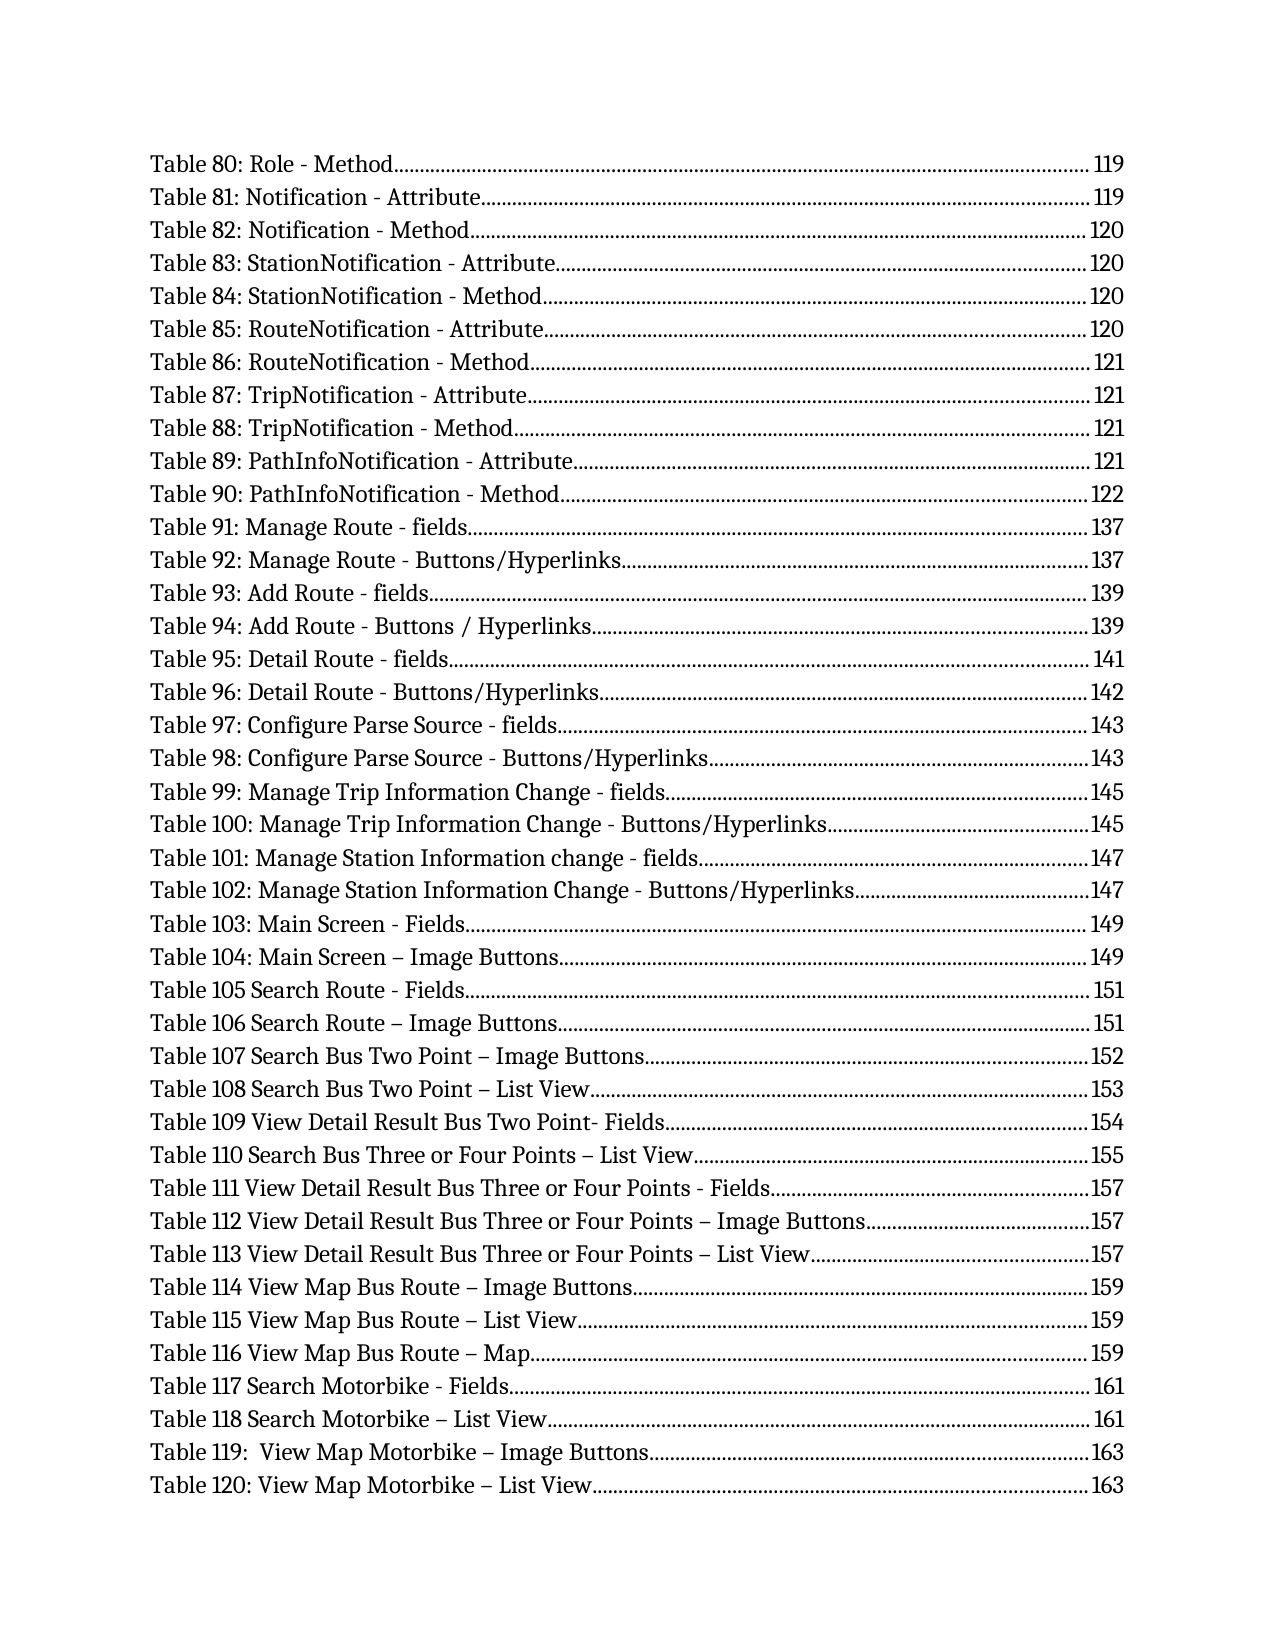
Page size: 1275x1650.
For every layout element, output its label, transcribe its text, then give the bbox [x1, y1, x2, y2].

text Table 100: Manage Trip Information Change - Buttons/Hyperlinks 145 [150, 810, 1125, 839]
text Table 94: Add Route - Buttons / Hyperlinks 139 [150, 612, 1125, 641]
text Table 99: Manage Trip Information Change - fields. 145 [150, 777, 1125, 806]
text Table 119: View Map Motorbike – Image Buttons 163 [150, 1438, 1125, 1467]
text Table 86: RouteNotification - Method 121 [150, 348, 1125, 377]
text Table 112 View Detail Result Bus Three or Four Points – Image Buttons 157 [150, 1207, 1125, 1235]
text Table 116 View Map Bus Route – Map 159 [150, 1339, 1125, 1367]
text Table 102: Manage Station Information Change - Buttons/Hyperlinks 147 [150, 876, 1125, 905]
text Table 101: Manage Station Information change - fields. 147 [150, 843, 1125, 872]
text Table 98: Configure Parse Source - Buttons/Hyperlinks 143 [150, 744, 1125, 773]
text Table 90: PathInfoNotification - Method 122 [150, 480, 1125, 509]
text Table 95: Detail Route - fields. 141 [150, 645, 1125, 674]
text Table 87: TripNotification - Attribute 121 [150, 381, 1125, 410]
text Table 106 Search Route – Image Buttons 151 [150, 1008, 1125, 1037]
text Table 89: PathInfoNotification - Attribute 121 [150, 447, 1125, 476]
text Table 80: Role - Method 119 [150, 150, 1125, 179]
text Table 92: Manage Route - Buttons/Hyperlinks 137 [150, 546, 1125, 575]
text Table 81: Notification - Attribute 119 [150, 183, 1125, 212]
text Table 111 View Detail Result Bus Three or Four Points - Fields 157 [150, 1174, 1125, 1202]
text Table 88: TripNotification - Method 121 [150, 414, 1125, 443]
text Table 83: StationNotification - Attribute 120 [150, 249, 1125, 278]
text Table 120: View Map Motorbike – List View 163 [150, 1471, 1125, 1499]
text Table 84: StationNotification - Method 120 [150, 282, 1125, 311]
text Table 105 Search Route - Fields 151 [150, 976, 1125, 1004]
text Table 104: Main Screen – Image Buttons 149 [150, 942, 1125, 971]
text Table 103: Main Screen - Fields 149 [150, 909, 1125, 938]
text Table 91: Manage Route - fields. 137 [150, 513, 1125, 542]
text Table 97: Configure Parse Source - fields 143 [150, 711, 1125, 740]
text Table 113 View Detail Result Bus Three or Four Points – List View 157 [150, 1240, 1125, 1268]
text Table 107 Search Bus Two Point – Image Buttons 152 [150, 1042, 1125, 1070]
text Table 82: Notification - Method 120 [150, 216, 1125, 245]
text Table 118 Search Motorbike – List View 161 [150, 1405, 1125, 1433]
text Table 115 View Map Bus Route – List View 159 [150, 1306, 1125, 1334]
text Table 108 Search Bus Two Point – List View 153 [150, 1074, 1125, 1103]
text Table 110 Search Bus Three or Four Points – List View 155 [150, 1141, 1125, 1169]
text Table 96: Detail Route - Buttons/Hyperlinks 142 [150, 678, 1125, 707]
text Table 109 View Detail Result Bus Two Point- Fields 154 [150, 1108, 1125, 1136]
text Table 114 View Map Bus Route – Image Buttons 159 [150, 1273, 1125, 1301]
text Table 93: Add Route - fields 139 [150, 579, 1125, 608]
text Table 117 Search Motorbike - Fields 161 [150, 1372, 1125, 1401]
text Table 85: RouteNotification - Attribute 120 [150, 315, 1125, 344]
